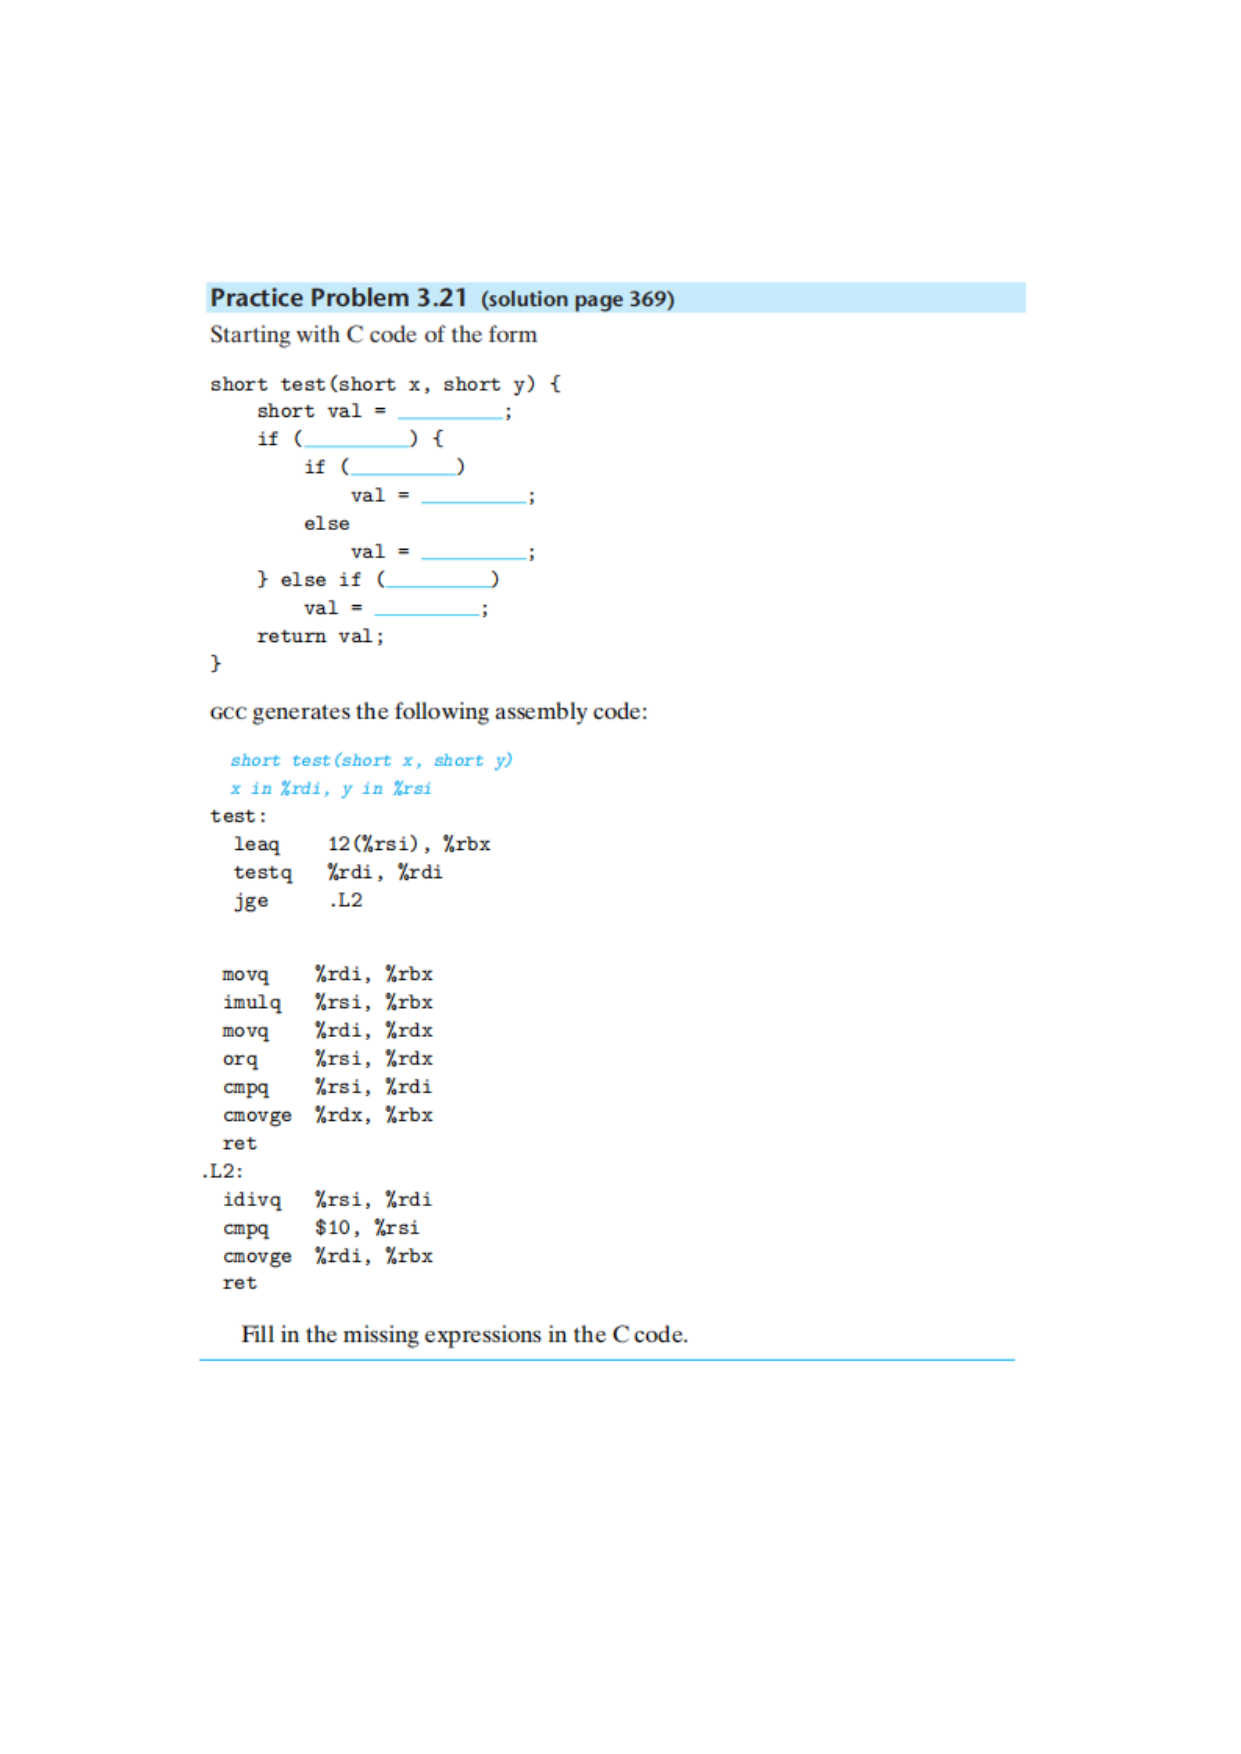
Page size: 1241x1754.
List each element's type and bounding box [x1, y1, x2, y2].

picture [187, 957, 1024, 1380]
picture [187, 272, 1086, 935]
